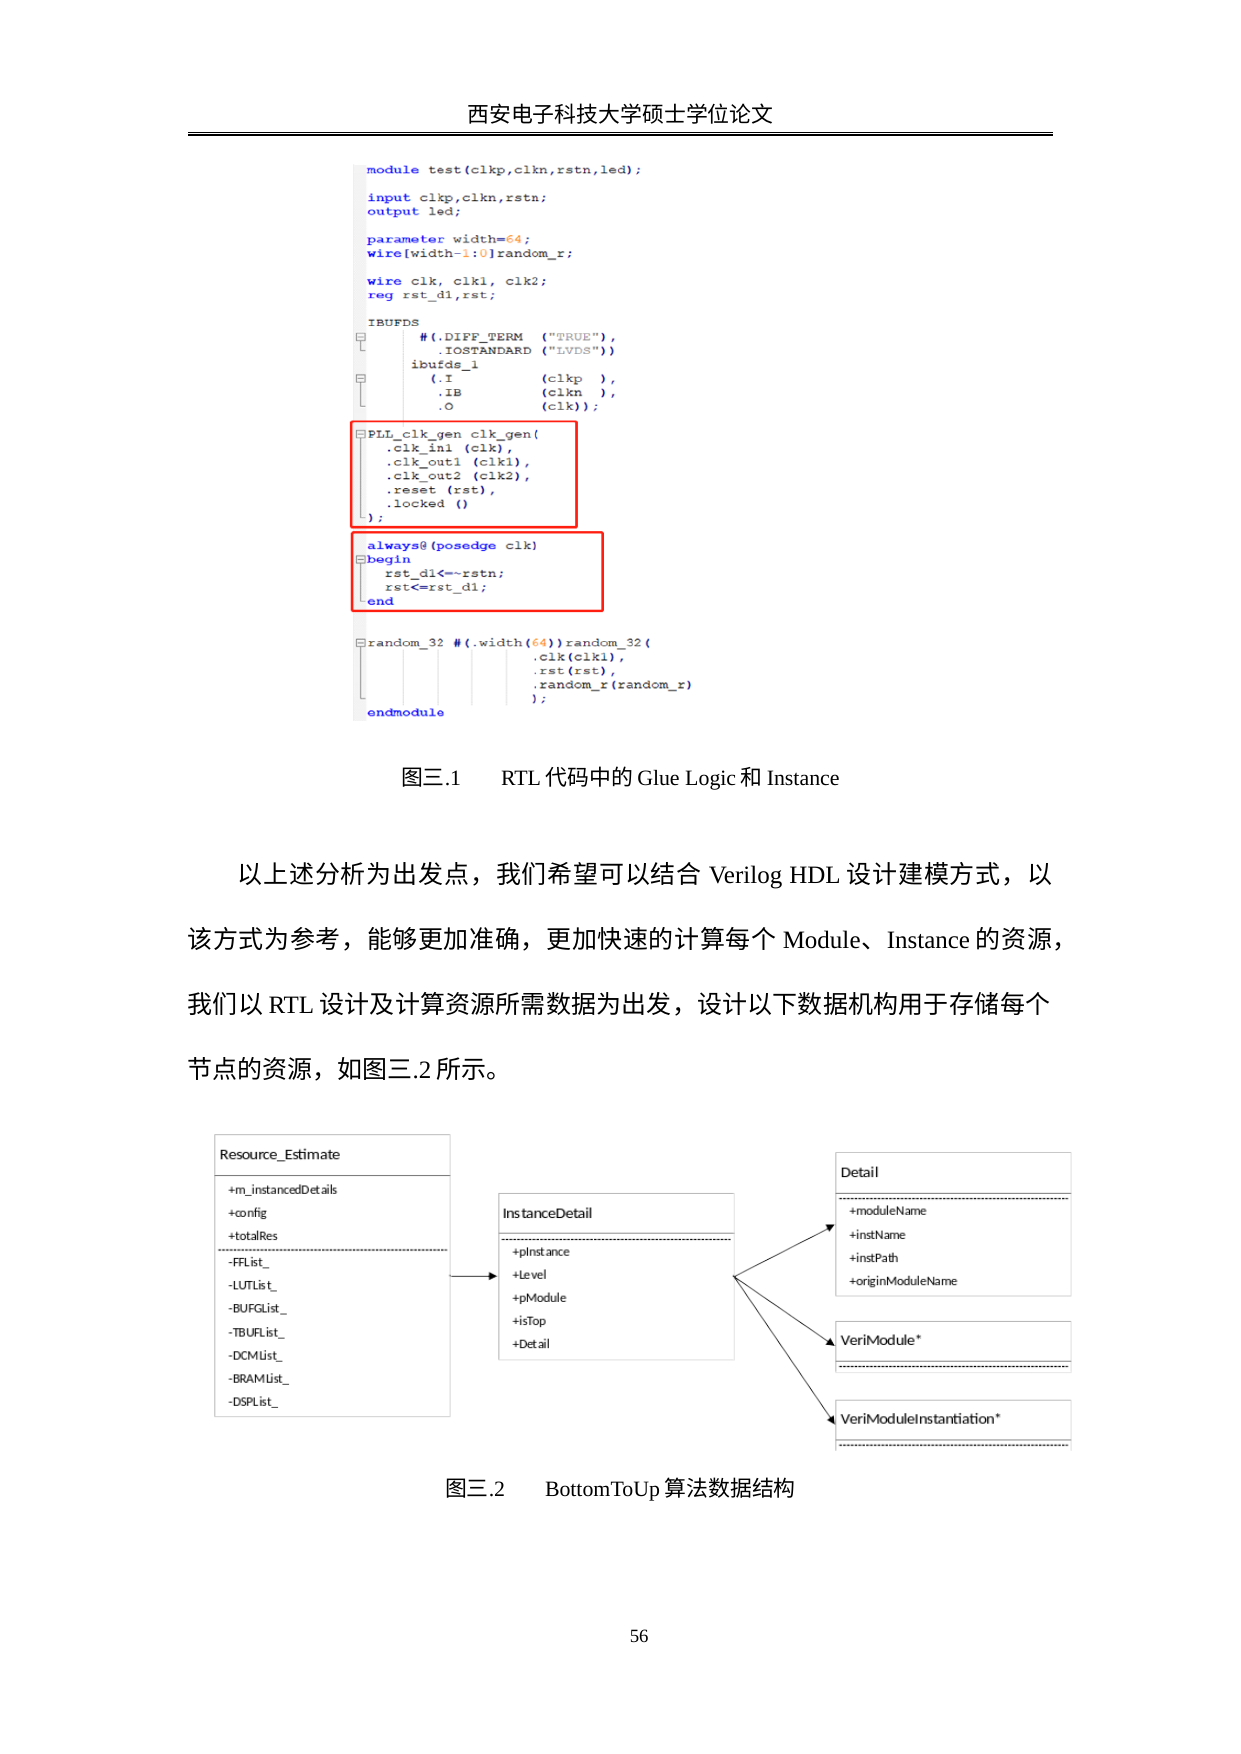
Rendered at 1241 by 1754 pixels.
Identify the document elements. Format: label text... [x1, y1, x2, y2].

text BottomToUp算法数据结构 [187, 1470, 1053, 1503]
text 以上述分析为出发点，我们希望可以结合Verilog HDL设计建模方式，以该方式为参考，能够更加准确，更加快速的计算每个Module、Instance的资源，我们以RTL设计及计算资源所需数据为出发，设计以下数据机构用于存储每个节点的资源，如图3.13所示。 [187, 840, 1053, 1100]
text RTL代码中的Glue Logic和Instance [187, 759, 1053, 792]
